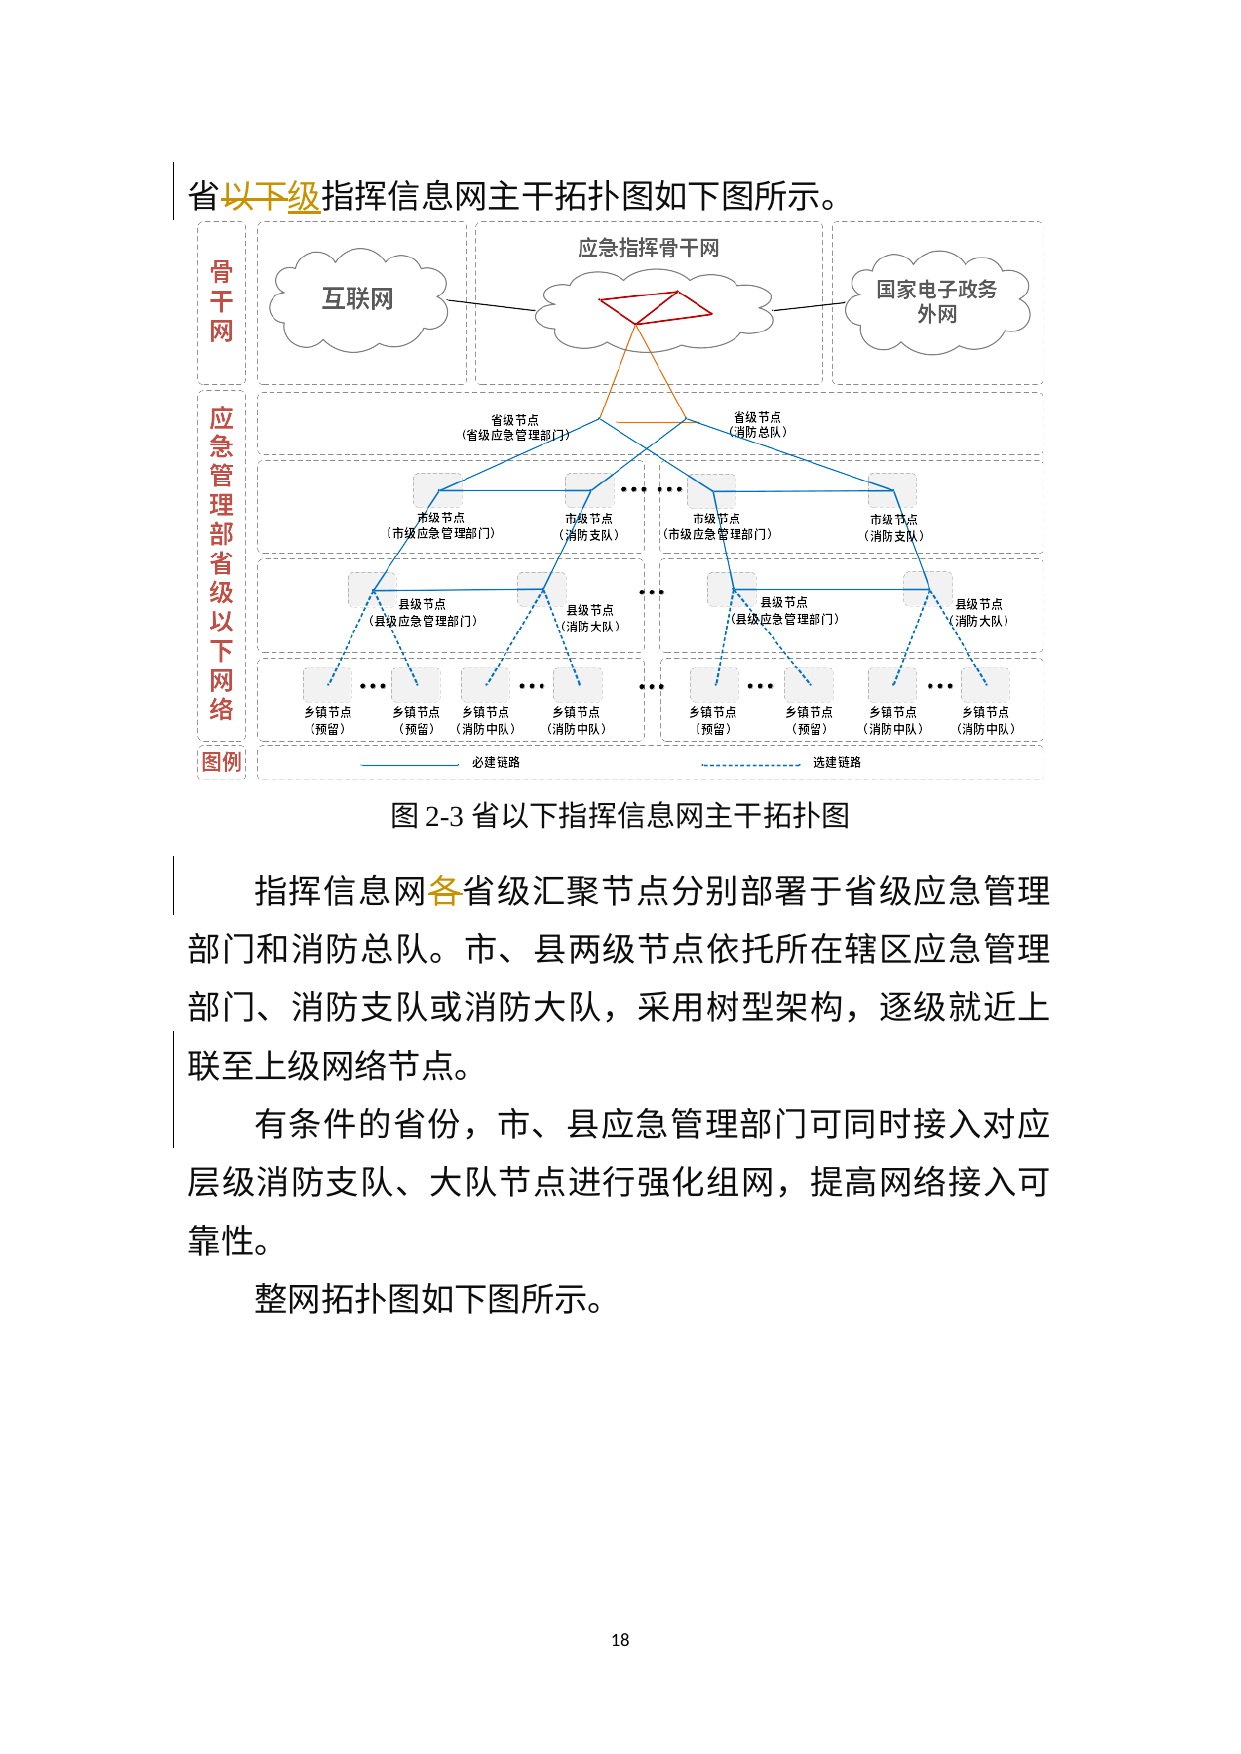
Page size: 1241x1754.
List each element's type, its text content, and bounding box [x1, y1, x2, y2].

text 有条件的省份，市、县应急管理部门可同时接入对应层级消防支队、大队节点进行强化组网，提高网络接入可靠性。 [187, 1090, 1053, 1265]
text 指挥信息网省级汇聚节点分别部署于省级应急管理部门和消防总队。市、县两级节点依托所在辖区应急管理部门、消防支队或消防大队，采用树型架构，逐级就近上联至上级网络节点。 [187, 856, 1053, 1090]
text 图2-3 省以下指挥信息网主干拓扑图 [187, 793, 1053, 835]
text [187, 162, 1053, 220]
text 整网拓扑图如下图所示。 [187, 1265, 1053, 1323]
